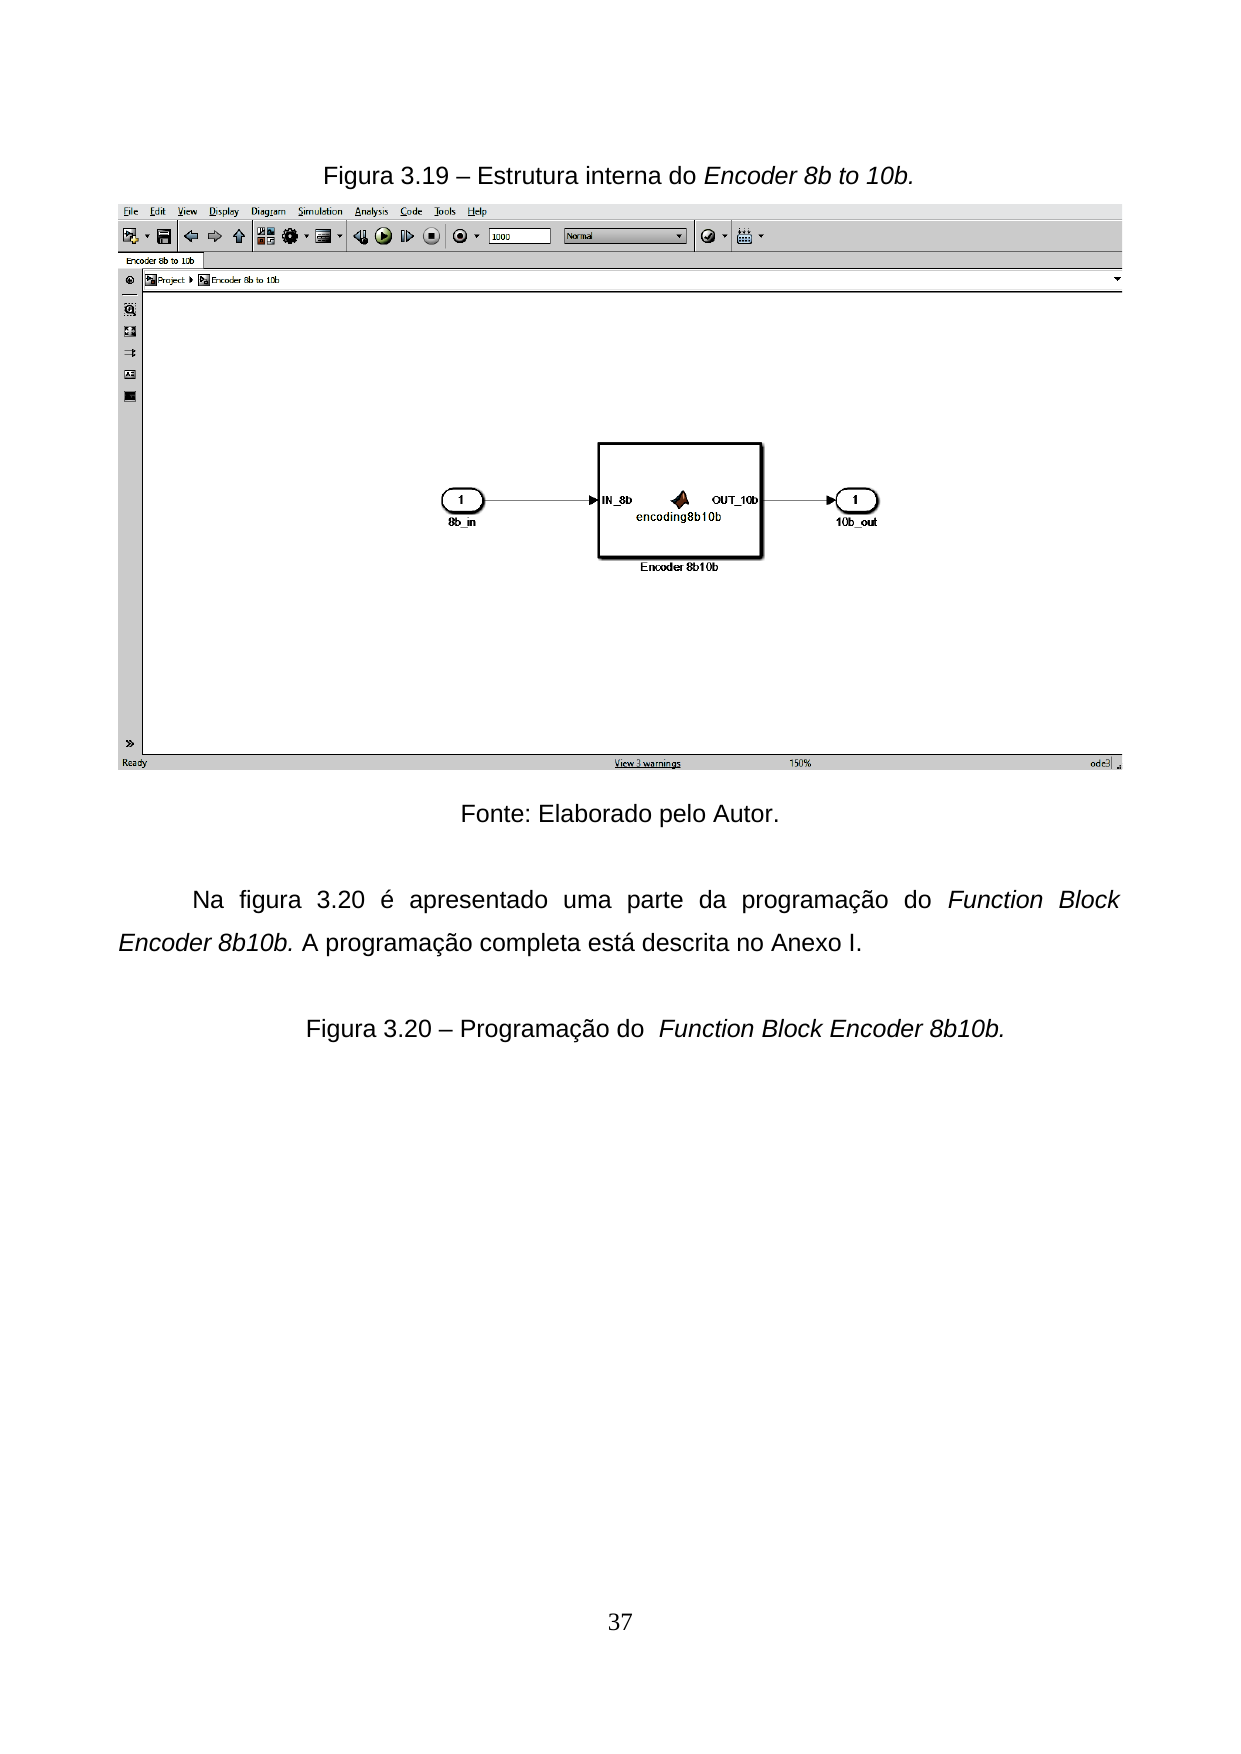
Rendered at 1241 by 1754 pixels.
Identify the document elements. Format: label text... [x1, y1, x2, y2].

text Figura 3.20 – Programação do Function Block Encoder 8b10b. [118, 1014, 1122, 1043]
text Na figura 3.20 é apresentado uma parte da programação do Function Block Encoder 8b10b. A programação completa está descrita no Anexo I. [118, 885, 1122, 957]
text Figura 3.19 – Estrutura interna do Encoder 8b to 10b. [118, 161, 1122, 190]
text Fonte: Elaborado pelo Autor. [118, 770, 1122, 827]
picture [118, 204, 1123, 770]
